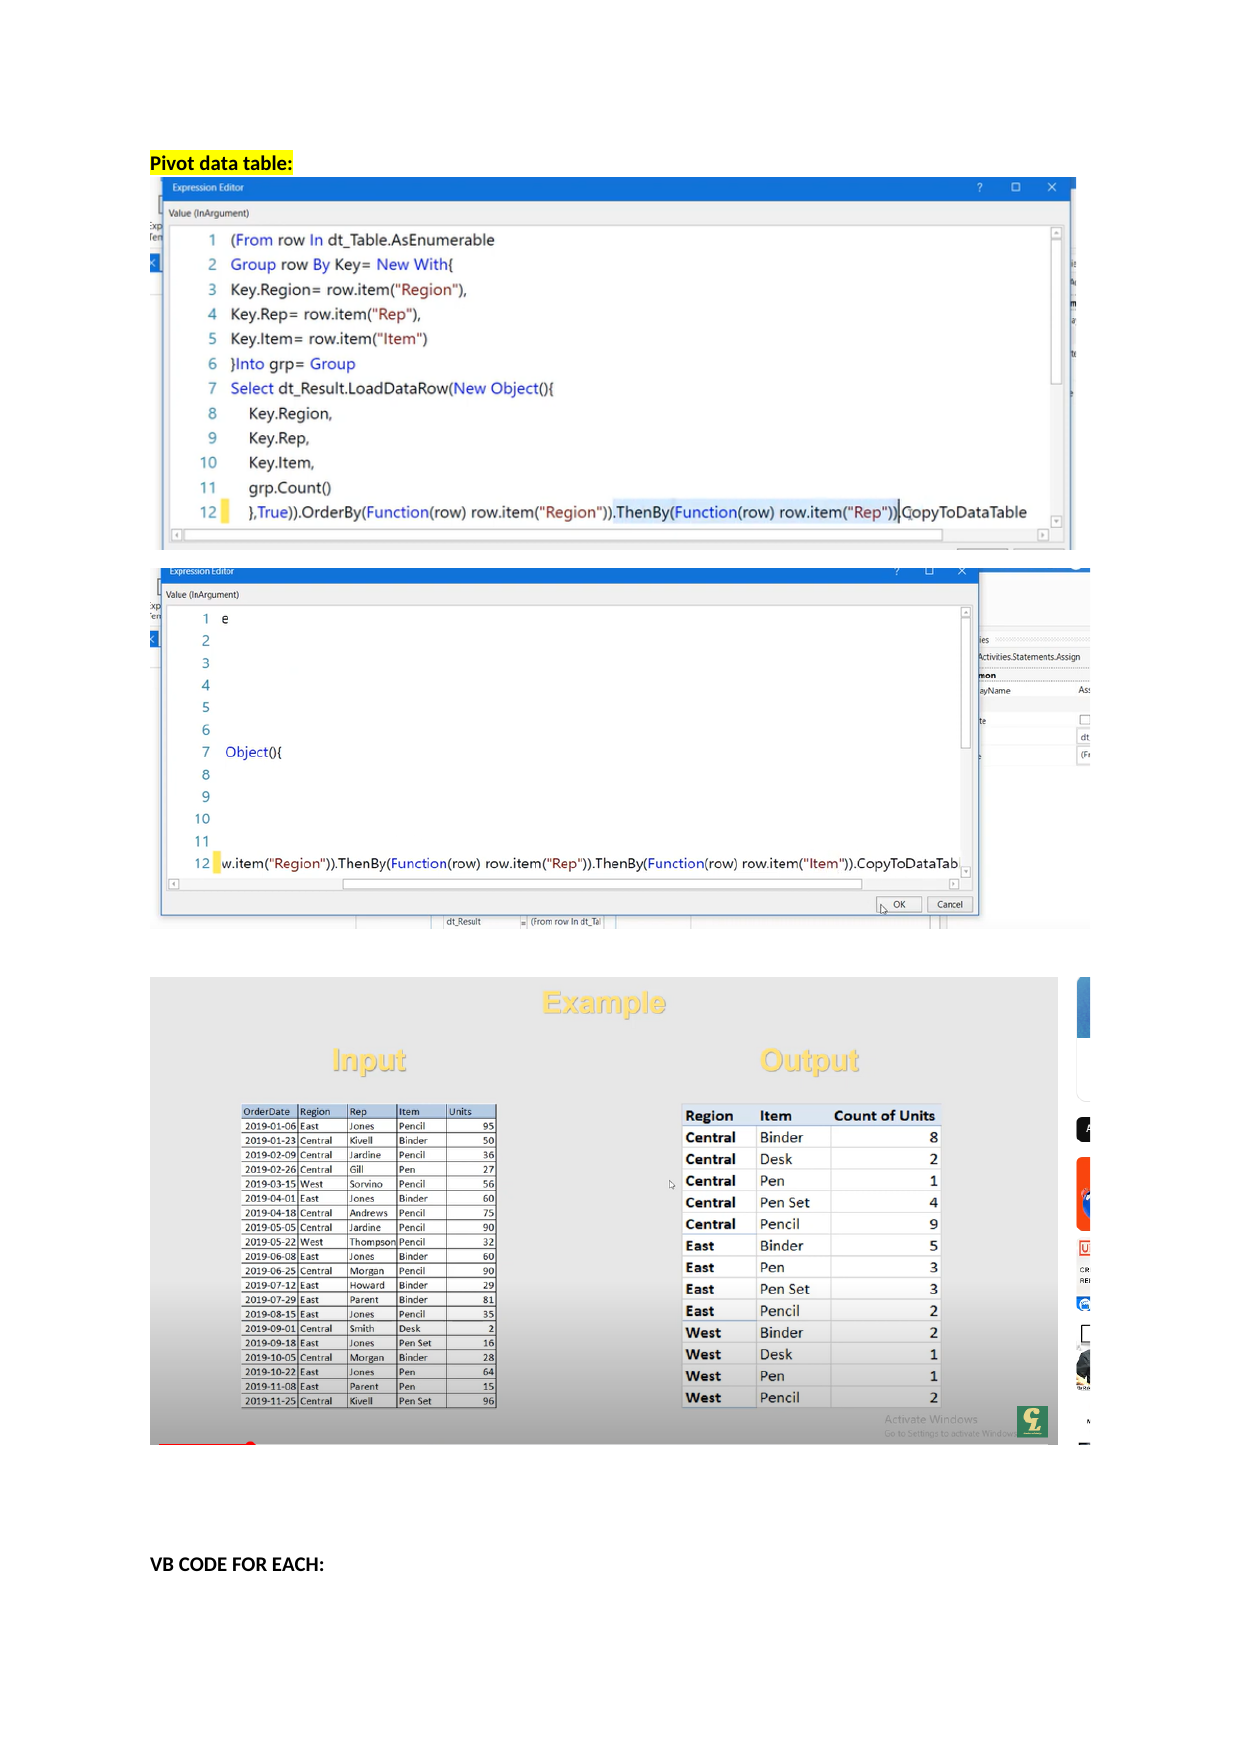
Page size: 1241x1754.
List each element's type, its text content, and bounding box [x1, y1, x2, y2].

picture [150, 177, 1077, 550]
text VB CODE FOR EACH: [150, 1552, 1090, 1577]
picture [150, 568, 1091, 929]
picture [150, 977, 1091, 1445]
